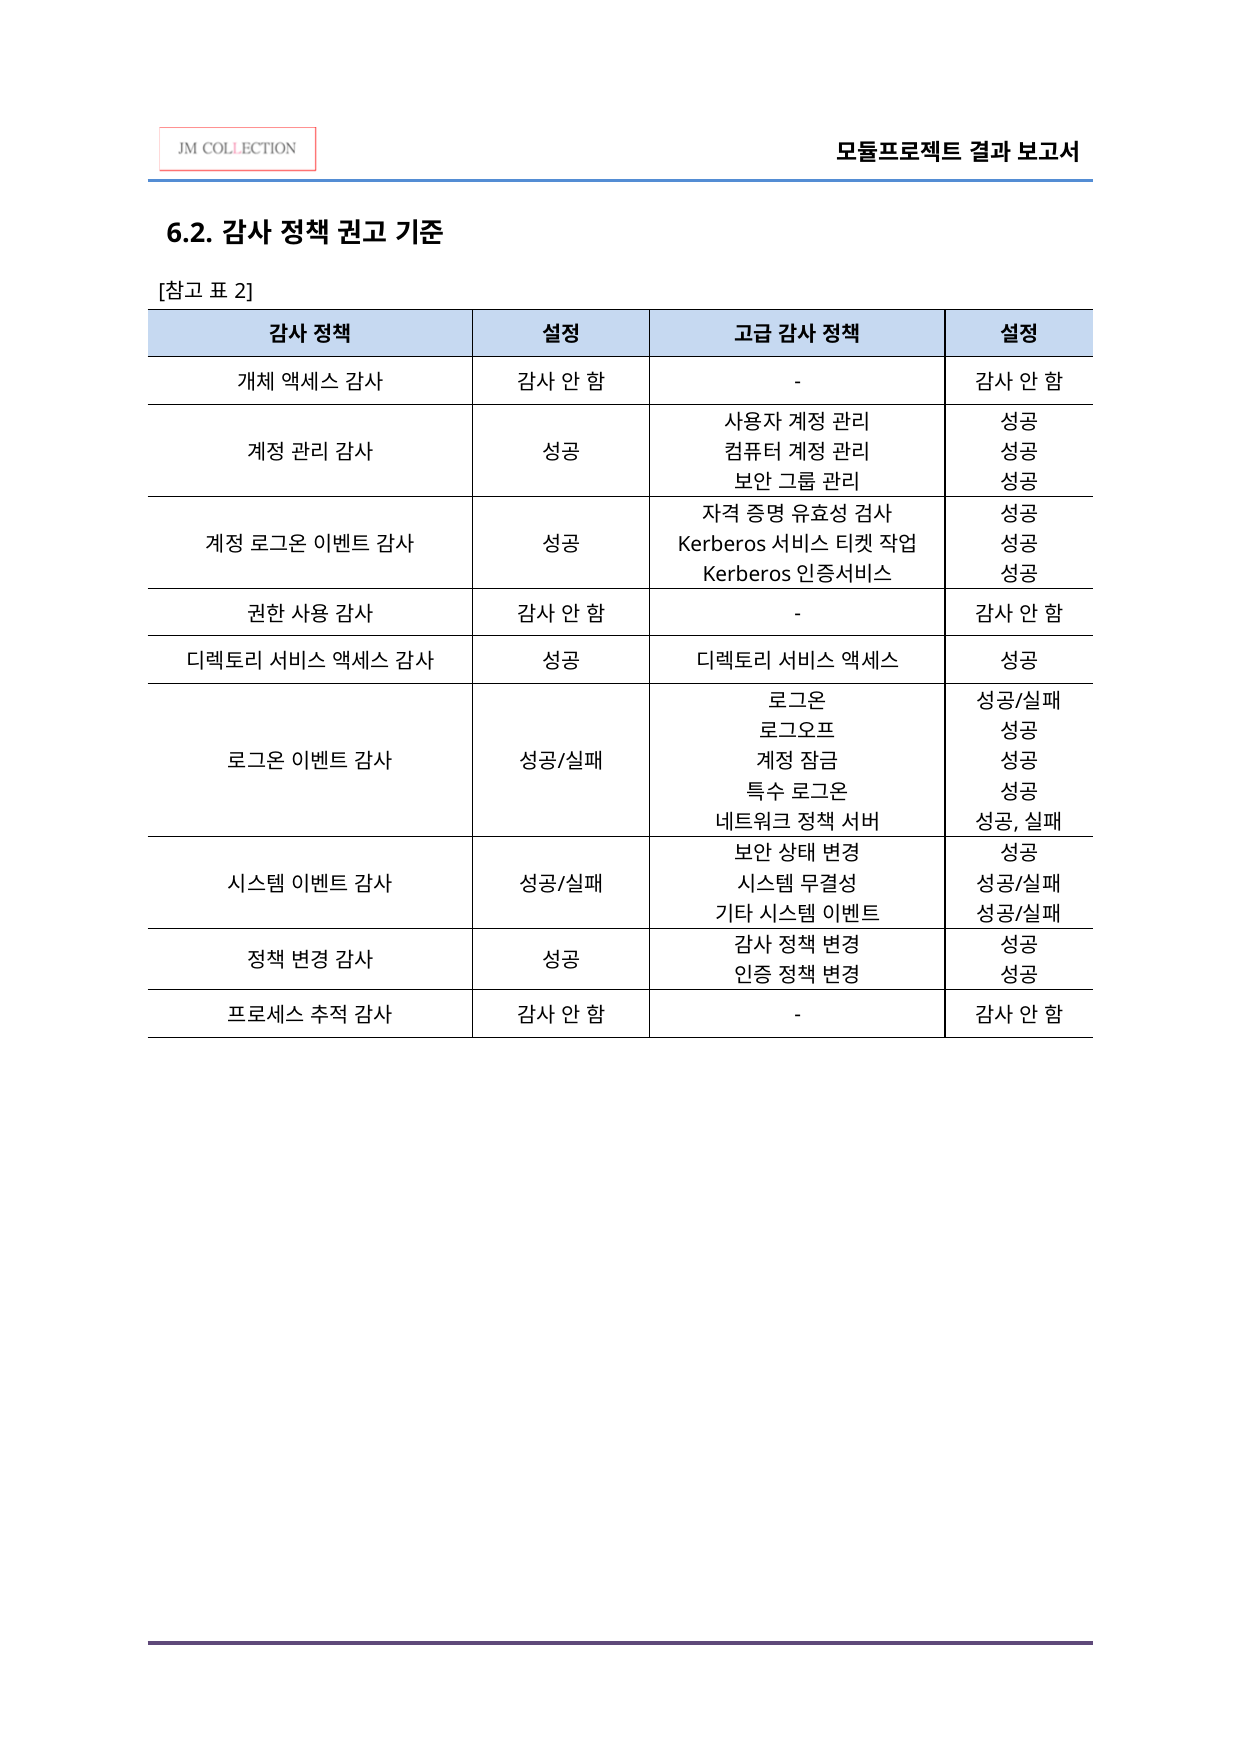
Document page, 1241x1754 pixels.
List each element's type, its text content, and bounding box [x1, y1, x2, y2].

table_header 고급 감사 정책 [650, 310, 944, 356]
table_cell 감사 안 함 [473, 589, 649, 635]
table_cell 성공 성공/실패 성공/실패 [946, 837, 1093, 927]
table_cell 디렉토리 서비스 액세스 감사 [148, 636, 472, 683]
picture [159, 127, 318, 173]
table_cell 시스템 이벤트 감사 [148, 837, 472, 927]
table_cell 로그온 로그오프 계정 잠금 특수 로그온 네트워크 정책 서버 [650, 684, 944, 836]
table_cell 사용자 계정 관리 컴퓨터 계정 관리 보안 그룹 관리 [650, 405, 944, 496]
table_cell 감사 안 함 [946, 990, 1093, 1037]
table_cell - [650, 990, 944, 1037]
table_cell 보안 상태 변경 시스템 무결성 기타 시스템 이벤트 [650, 837, 944, 927]
table_cell 개체 액세스 감사 [148, 357, 472, 404]
table_cell 성공 성공 성공 [946, 497, 1093, 588]
table_cell 자격 증명 유효성 검사 Kerberos 서비스 티켓 작업 Kerberos 인증서비스 [650, 497, 944, 588]
table_cell 성공 [473, 405, 649, 496]
table_cell 감사 정책 변경 인증 정책 변경 [650, 929, 944, 989]
table_cell 로그온 이벤트 감사 [148, 684, 472, 836]
table_cell 감사 안 함 [946, 589, 1093, 635]
table_cell 계정 로그온 이벤트 감사 [148, 497, 472, 588]
text 감사 정책 권고 기준 [166, 211, 1092, 250]
table_cell 성공 [946, 636, 1093, 683]
table_cell 감사 안 함 [473, 990, 649, 1037]
table_cell 계정 관리 감사 [148, 405, 472, 496]
table_cell 프로세스 추적 감사 [148, 990, 472, 1037]
table_cell 디렉토리 서비스 액세스 [650, 636, 944, 683]
table_cell 성공/실패 [473, 684, 649, 836]
table_header 설정 [946, 310, 1093, 356]
table_cell 성공 성공 [946, 929, 1093, 989]
table_cell 정책 변경 감사 [148, 929, 472, 989]
text [참고 표 2] [158, 274, 1092, 304]
table_cell 감사 안 함 [473, 357, 649, 404]
table_cell - [650, 589, 944, 635]
table_cell - [650, 357, 944, 404]
table_cell 성공 [473, 636, 649, 683]
table_cell 성공 성공 성공 [946, 405, 1093, 496]
table_cell 성공/실패 성공 성공 성공 성공, 실패 [946, 684, 1093, 836]
table_cell 성공 [473, 929, 649, 989]
table_cell 성공 [473, 497, 649, 588]
table_cell 성공/실패 [473, 837, 649, 927]
table_cell 권한 사용 감사 [148, 589, 472, 635]
table_header 설정 [473, 310, 649, 356]
table_header 감사 정책 [148, 310, 472, 356]
table_cell 감사 안 함 [946, 357, 1093, 404]
